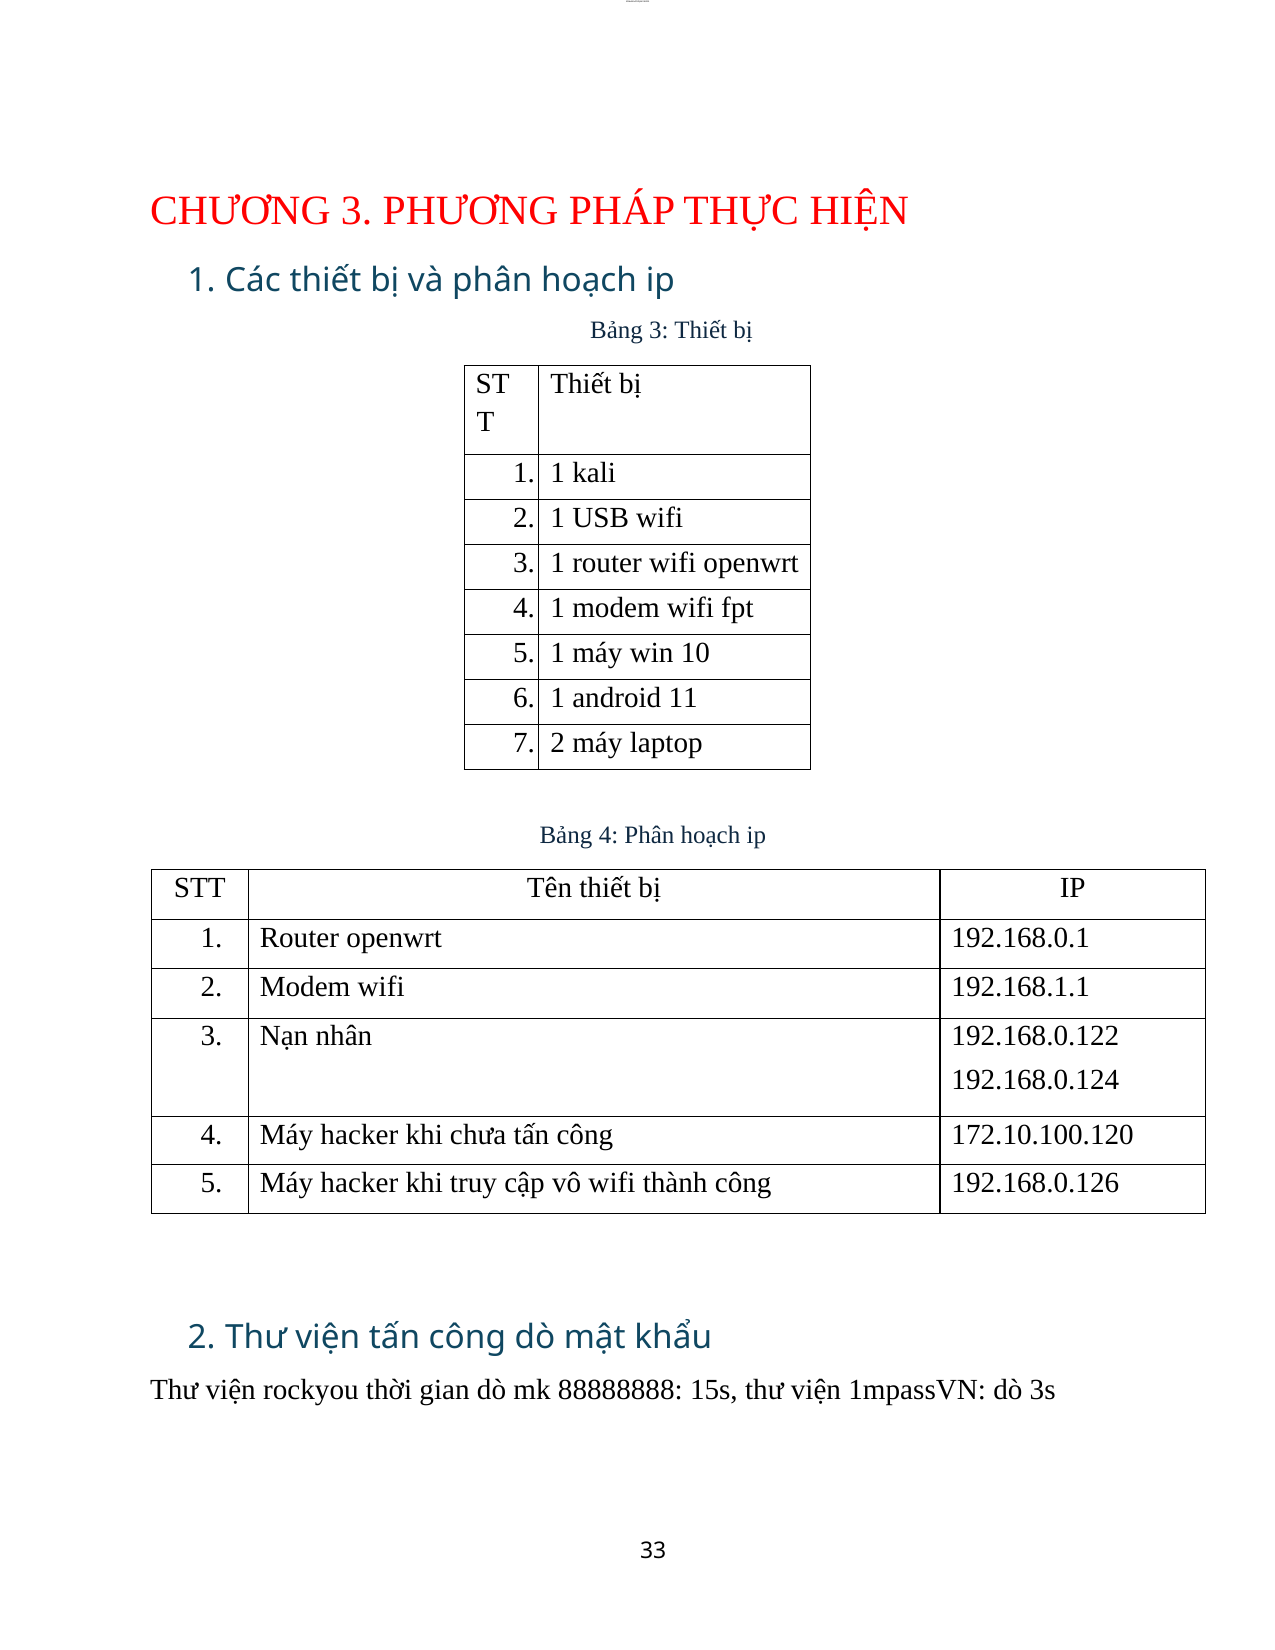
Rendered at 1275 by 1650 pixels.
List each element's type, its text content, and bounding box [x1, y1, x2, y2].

table_cell 192.168.0.1 [941, 920, 1205, 968]
table_cell Nạn nhân [249, 1019, 939, 1116]
table_cell [152, 920, 248, 968]
table_cell Máy hacker khi chưa tấn công [249, 1117, 939, 1164]
table_cell [465, 725, 538, 769]
text Bảng 4: Phân hoạch ip [150, 820, 1155, 848]
table_cell 192.168.0.122 192.168.0.124 [941, 1019, 1205, 1116]
table_cell Router openwrt [249, 920, 939, 968]
table_cell 1 router wifi openwrt [539, 545, 810, 589]
table_cell 1 USB wifi [539, 500, 810, 544]
table_cell [465, 680, 538, 724]
text Bảng 3: Thiết bị [187, 316, 1155, 344]
table_cell [152, 1019, 248, 1116]
table_cell 1 kali [539, 455, 810, 499]
table_cell [465, 500, 538, 544]
text Thư viện rockyou thời gian dò mk 88888888: 15s, thư viện 1mpassVN: dò 3s [150, 1372, 1155, 1406]
subtitle Thư viện tấn công dò mật khẩu [187, 1313, 1155, 1358]
table_header Thiết bị [539, 366, 810, 454]
table_cell 192.168.1.1 [941, 969, 1205, 1017]
subtitle Các thiết bị và phân hoạch ip [187, 256, 1155, 301]
table_cell [465, 455, 538, 499]
table_cell [152, 969, 248, 1017]
table_cell 1 android 11 [539, 680, 810, 724]
table_header STT [152, 870, 248, 919]
table_header IP [941, 870, 1205, 919]
table_cell [465, 635, 538, 679]
table_cell 1 máy win 10 [539, 635, 810, 679]
table_cell 192.168.0.126 [941, 1165, 1205, 1213]
table_cell Modem wifi [249, 969, 939, 1017]
table_header STT [465, 366, 538, 454]
table_header Tên thiết bị [249, 870, 939, 919]
table_cell 172.10.100.120 [941, 1117, 1205, 1164]
table_cell 1 modem wifi fpt [539, 590, 810, 634]
table_cell 2 máy laptop [539, 725, 810, 769]
subtitle CHƯƠNG 3. PHƯƠNG PHÁP THỰC HIỆN [150, 185, 1155, 233]
table_cell [152, 1165, 248, 1213]
table_cell [152, 1117, 248, 1164]
table_cell [465, 590, 538, 634]
table_cell [465, 545, 538, 589]
table_cell Máy hacker khi truy cập vô wifi thành công [249, 1165, 939, 1213]
